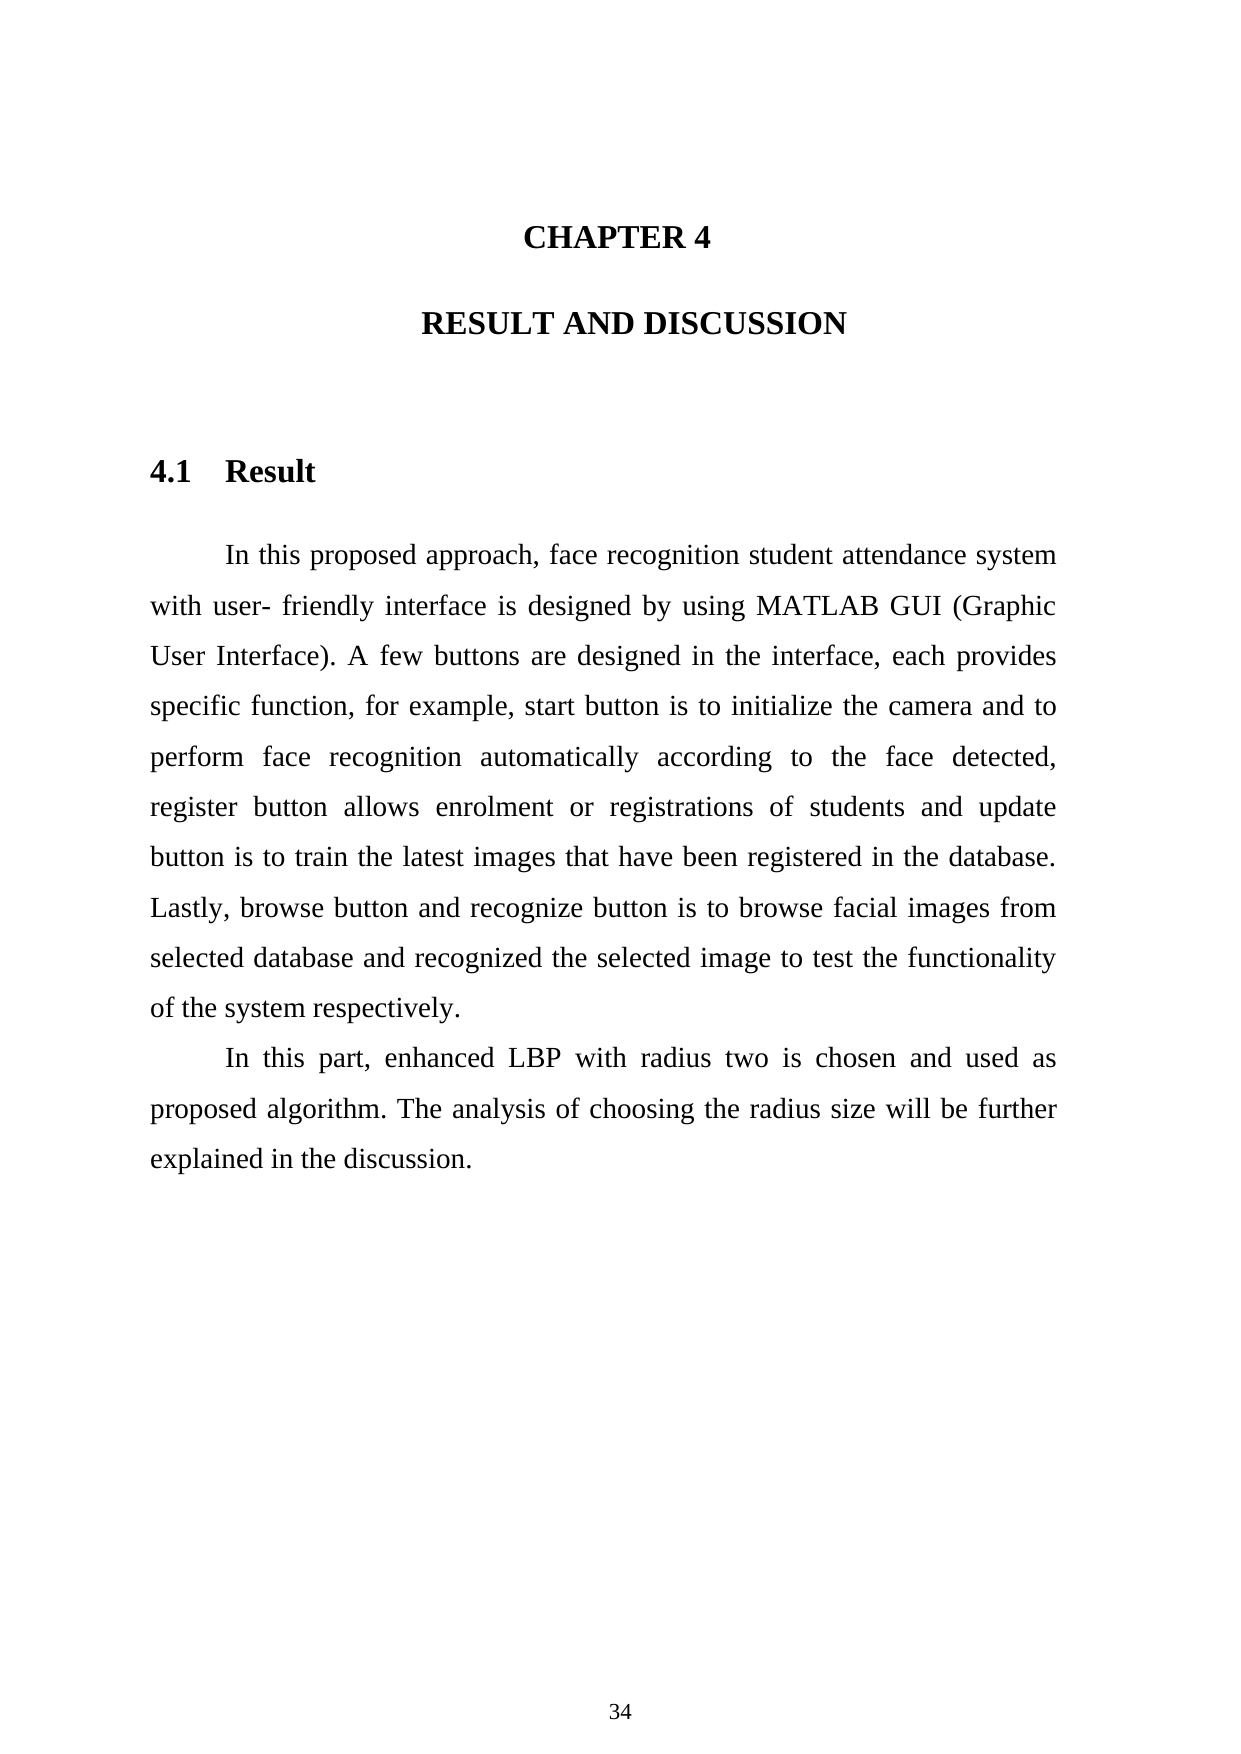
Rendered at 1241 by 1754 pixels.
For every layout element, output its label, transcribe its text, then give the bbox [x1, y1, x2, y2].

subtitle Result [150, 451, 1090, 489]
text In this part, enhanced LBP with radius two is chosen and used as proposed algorithm. The analysis of choosing the radius size will be further explained in the discussion. [150, 1041, 1058, 1175]
subtitle CHAPTER 4 [150, 217, 1083, 255]
text RESULT AND DISCUSSION [184, 303, 1084, 341]
text In this proposed approach, face recognition student attendance system with user- friendly interface is designed by using MATLAB GUI (Graphic User Interface). A few buttons are designed in the interface, each provides specific function, for example, start button is to initialize the camera and to perform face recognition automatically according to the face detected, register button allows enrolment or registrations of students and update button is to train the latest images that have been registered in the database. Lastly, browse button and recognize button is to browse facial images from selected database and recognized the selected image to test the functionality of the system respectively. [150, 537, 1058, 1024]
